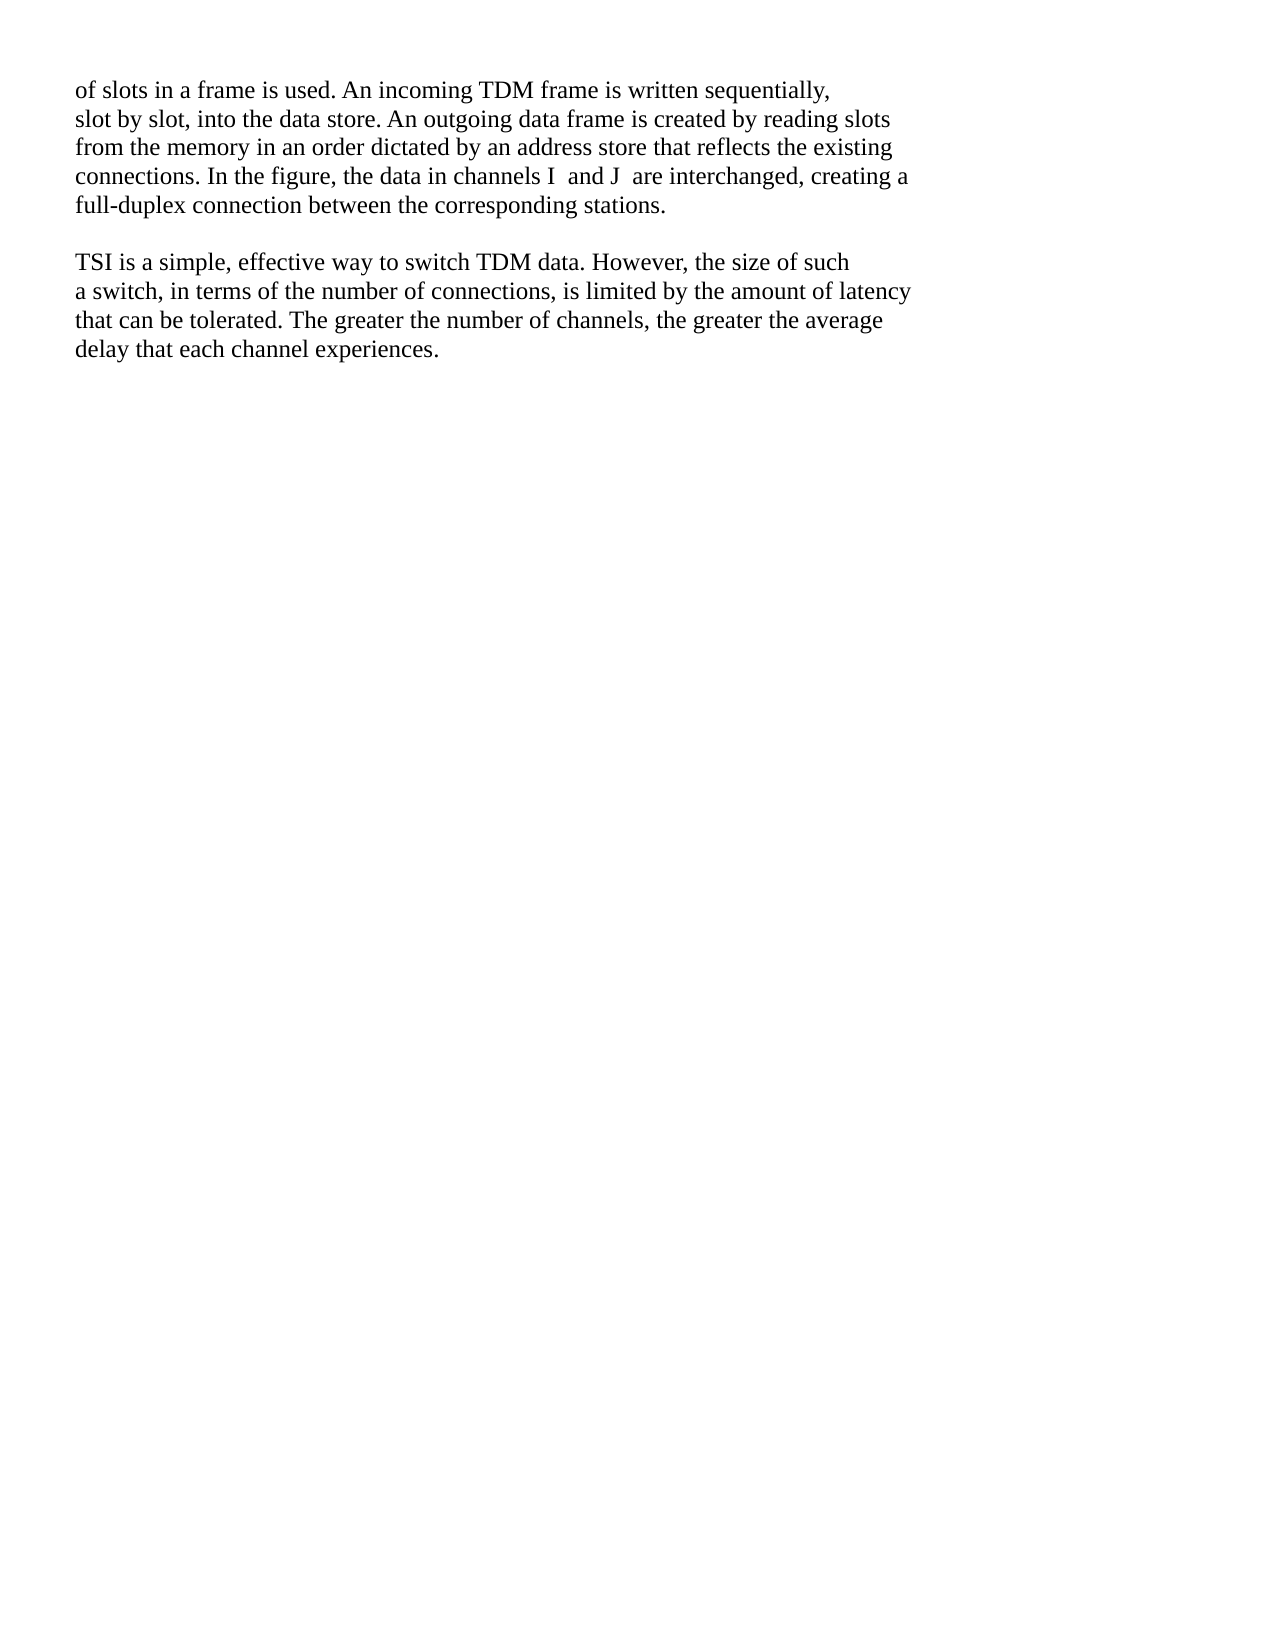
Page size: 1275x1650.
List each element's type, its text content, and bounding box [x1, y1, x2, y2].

text TSI is a simple, effective way to switch TDM data. However, the size of such [75, 247, 1200, 276]
text slot by slot, into the data store. An outgoing data frame is created by reading slots [75, 104, 1200, 132]
text from the memory in an order dictated by an address store that reflects the existing [75, 132, 1200, 161]
text connections. In the figure, the data in channels I and J are interchanged, creating a [75, 161, 1200, 190]
text full-duplex connection between the corresponding stations. [75, 190, 1200, 219]
text a switch, in terms of the number of connections, is limited by the amount of latency [75, 276, 1200, 305]
text delay that each channel experiences. [75, 334, 1200, 362]
text that can be tolerated. The greater the number of channels, the greater the average [75, 305, 1200, 334]
text of slots in a frame is used. An incoming TDM frame is written sequentially, [75, 75, 1200, 104]
